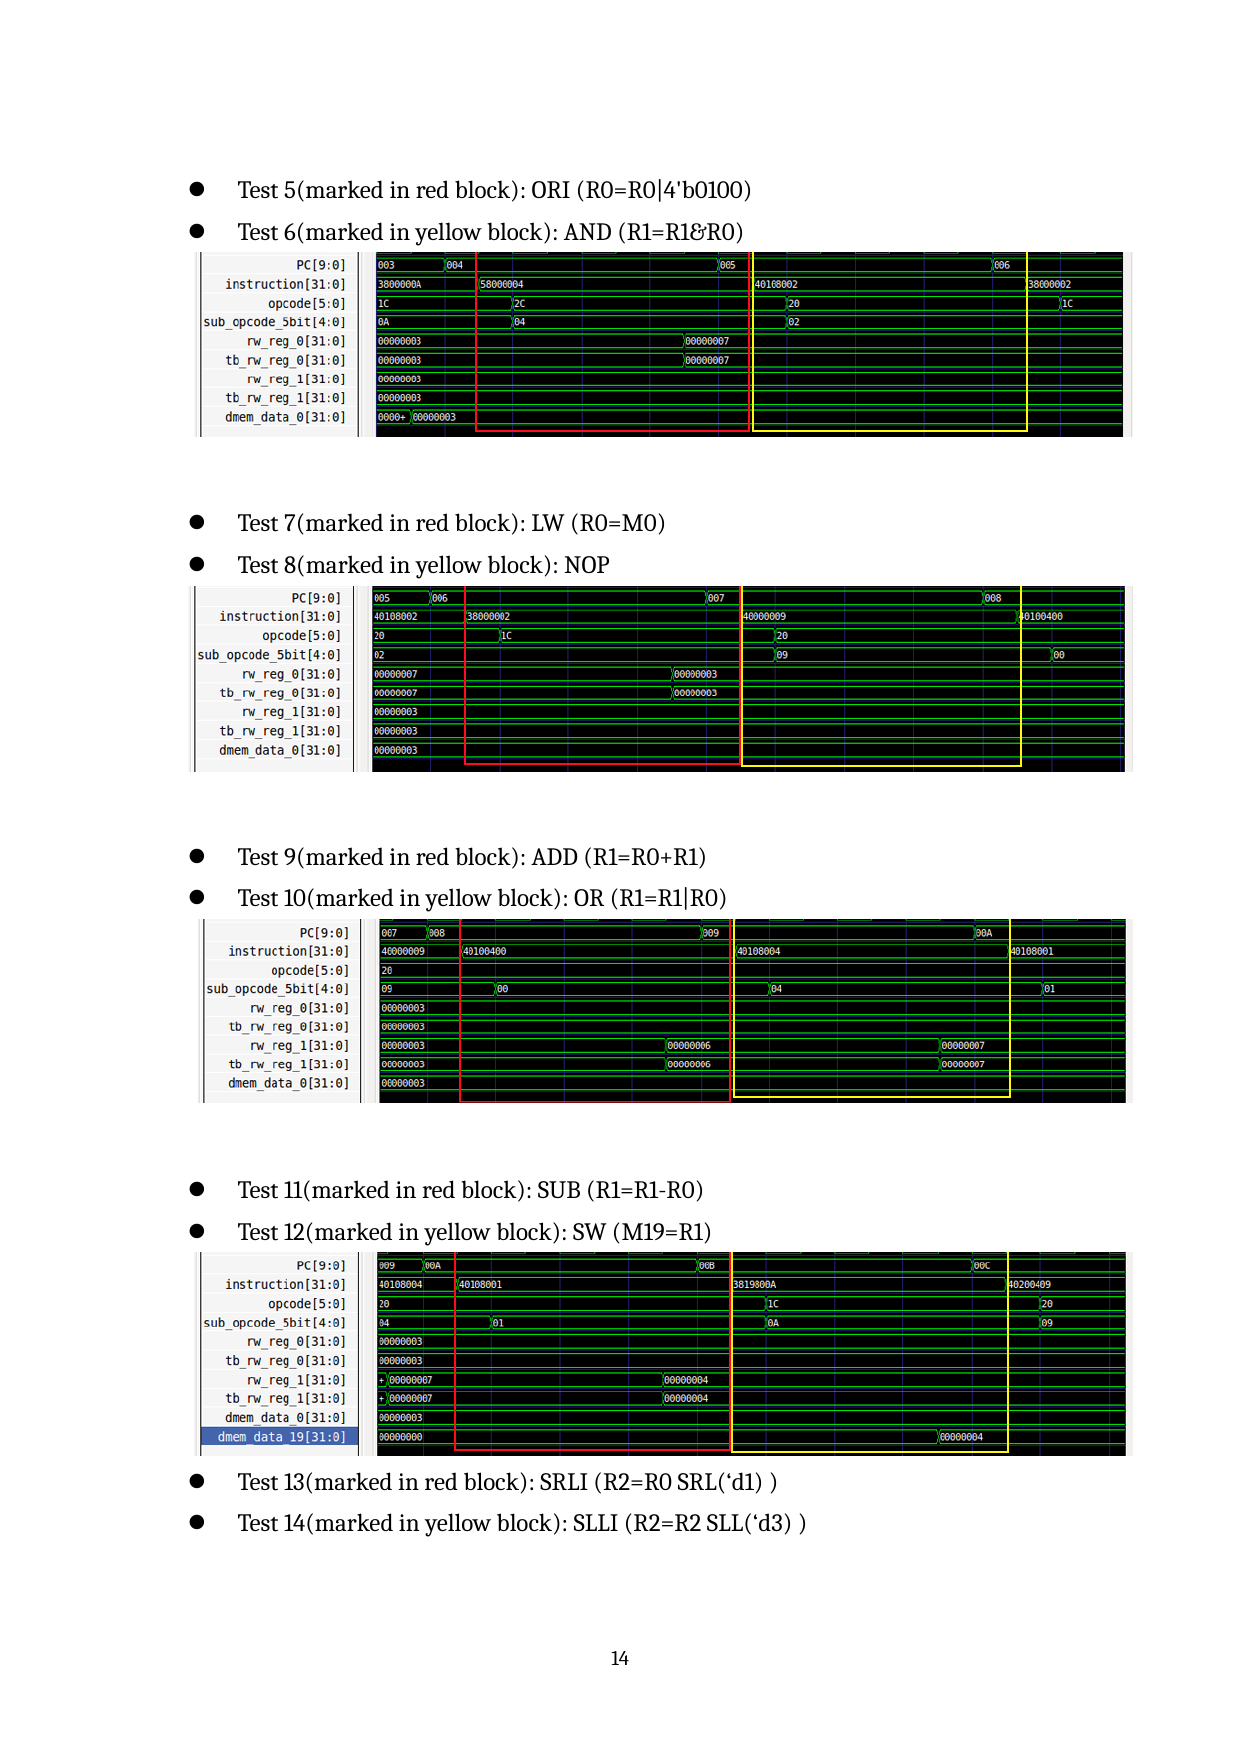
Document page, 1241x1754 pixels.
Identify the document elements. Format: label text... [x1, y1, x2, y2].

picture [188, 586, 1133, 772]
list Test 6(marked in yellow block): AND (R1=R1&R0) [187, 211, 1053, 253]
list Test 10(marked in yellow block): OR (R1=R1|R0) [187, 878, 1053, 919]
picture [193, 1252, 1133, 1456]
list Test 5(marked in red block): ORI (R0=R0|4'b0100) [187, 169, 1053, 211]
list Test 11(marked in red block): SUB (R1=R1-R0) [187, 1169, 1053, 1211]
picture [197, 919, 1133, 1103]
list Test 13(marked in red block): SRLI (R2=R0 SRL(‘d1) ) [187, 1461, 1053, 1503]
list Test 14(marked in yellow block): SLLI (R2=R2 SLL(‘d3) ) [187, 1503, 1053, 1544]
list Test 7(marked in red block): LW (R0=M0) [187, 503, 1053, 544]
picture [194, 252, 1133, 437]
list Test 8(marked in yellow block): NOP [187, 544, 1053, 586]
list Test 9(marked in red block): ADD (R1=R0+R1) [187, 836, 1053, 878]
list Test 12(marked in yellow block): SW (M19=R1) [187, 1211, 1053, 1253]
